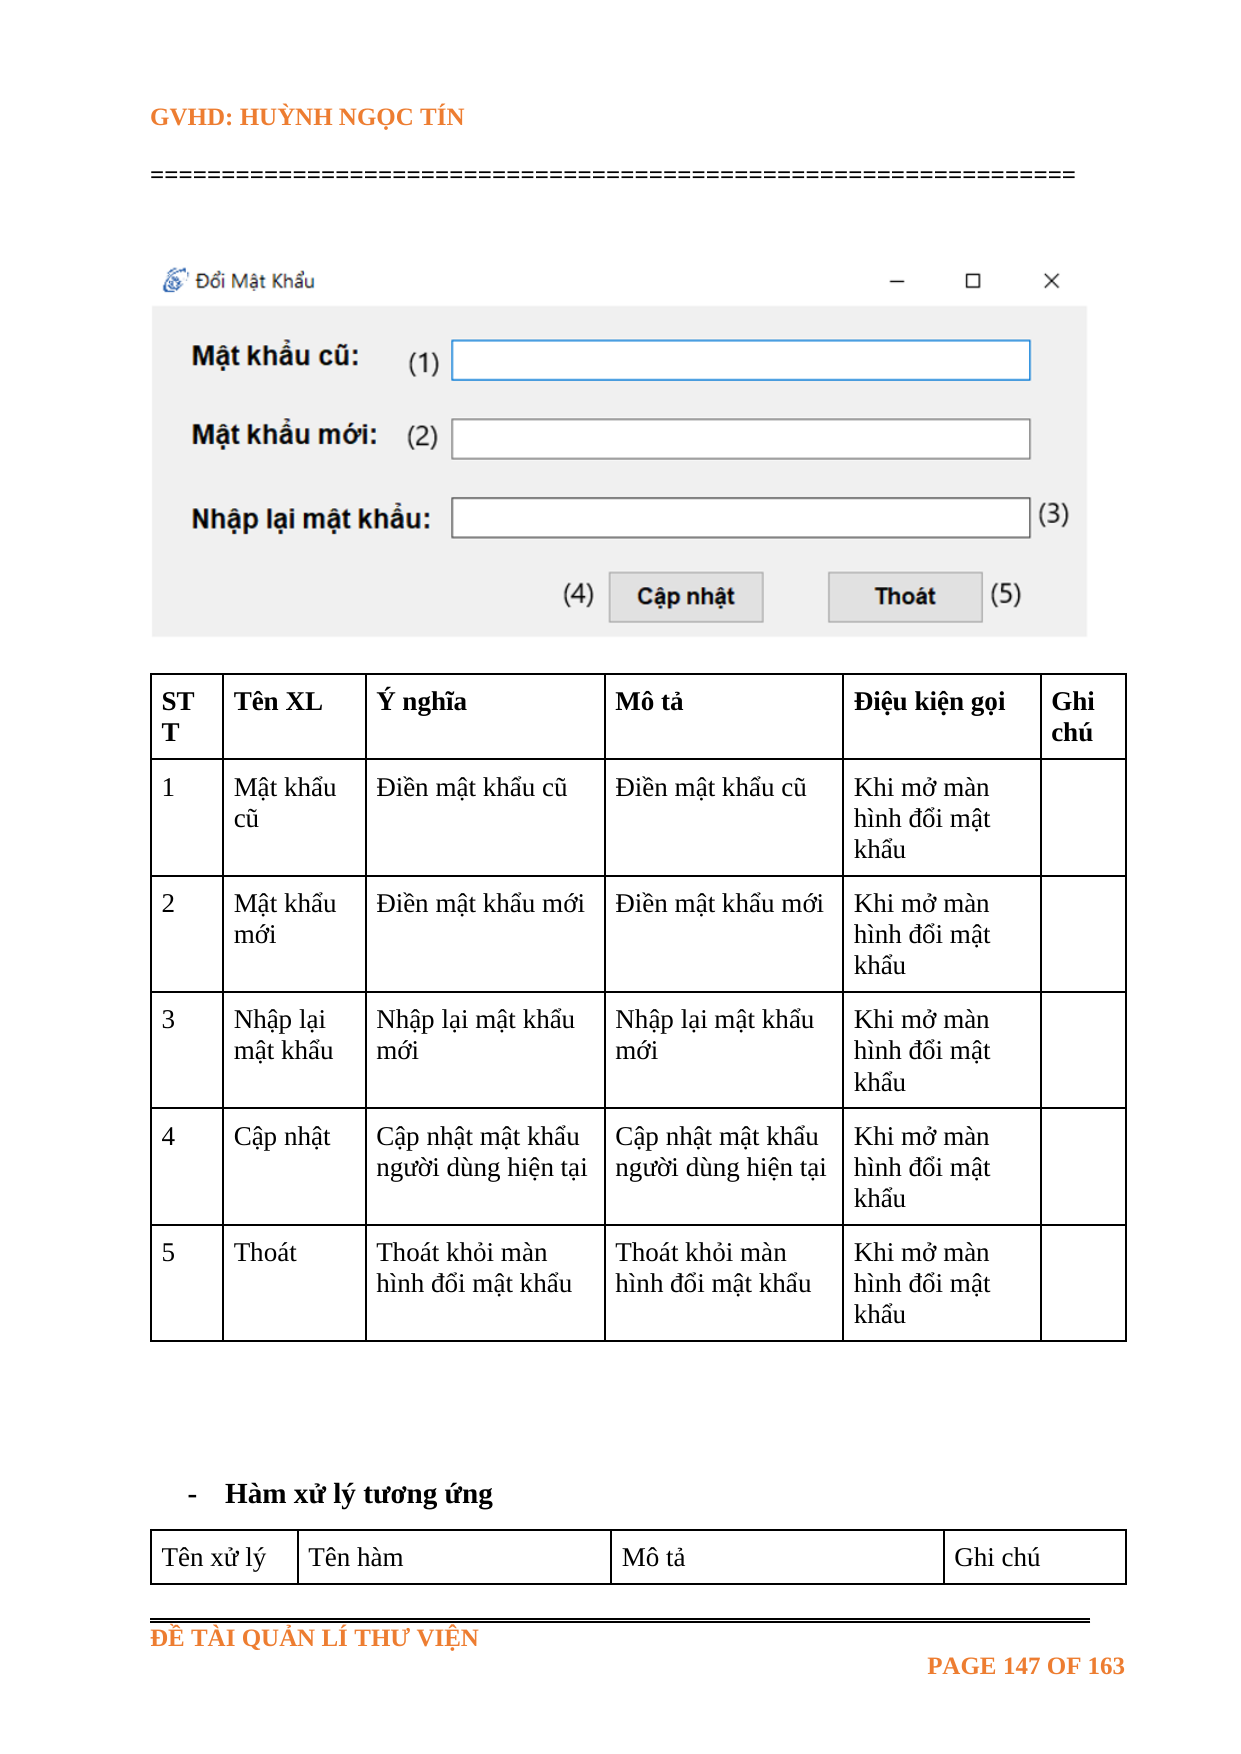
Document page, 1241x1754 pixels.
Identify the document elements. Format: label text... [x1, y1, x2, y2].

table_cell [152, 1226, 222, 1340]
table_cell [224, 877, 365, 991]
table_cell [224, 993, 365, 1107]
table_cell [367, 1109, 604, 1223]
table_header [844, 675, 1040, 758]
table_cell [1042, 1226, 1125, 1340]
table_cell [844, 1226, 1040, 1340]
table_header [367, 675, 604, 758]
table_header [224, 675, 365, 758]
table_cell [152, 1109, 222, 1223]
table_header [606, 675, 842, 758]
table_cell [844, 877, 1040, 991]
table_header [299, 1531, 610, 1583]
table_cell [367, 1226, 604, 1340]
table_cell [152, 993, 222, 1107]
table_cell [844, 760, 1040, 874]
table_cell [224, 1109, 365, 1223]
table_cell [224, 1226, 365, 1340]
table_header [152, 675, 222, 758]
list Hàm xử lý tương ứng [187, 1476, 1090, 1510]
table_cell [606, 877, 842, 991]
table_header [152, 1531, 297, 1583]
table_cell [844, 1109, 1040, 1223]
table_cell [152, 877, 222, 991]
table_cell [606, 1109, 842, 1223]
picture [150, 246, 1091, 640]
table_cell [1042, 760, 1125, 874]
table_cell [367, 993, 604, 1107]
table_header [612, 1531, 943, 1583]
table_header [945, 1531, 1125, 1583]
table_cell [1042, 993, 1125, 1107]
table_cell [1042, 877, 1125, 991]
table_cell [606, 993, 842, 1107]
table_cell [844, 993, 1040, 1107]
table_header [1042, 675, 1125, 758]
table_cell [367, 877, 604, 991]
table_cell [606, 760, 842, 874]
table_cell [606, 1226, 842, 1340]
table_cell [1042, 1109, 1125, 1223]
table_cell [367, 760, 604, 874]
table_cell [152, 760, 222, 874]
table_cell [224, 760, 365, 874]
